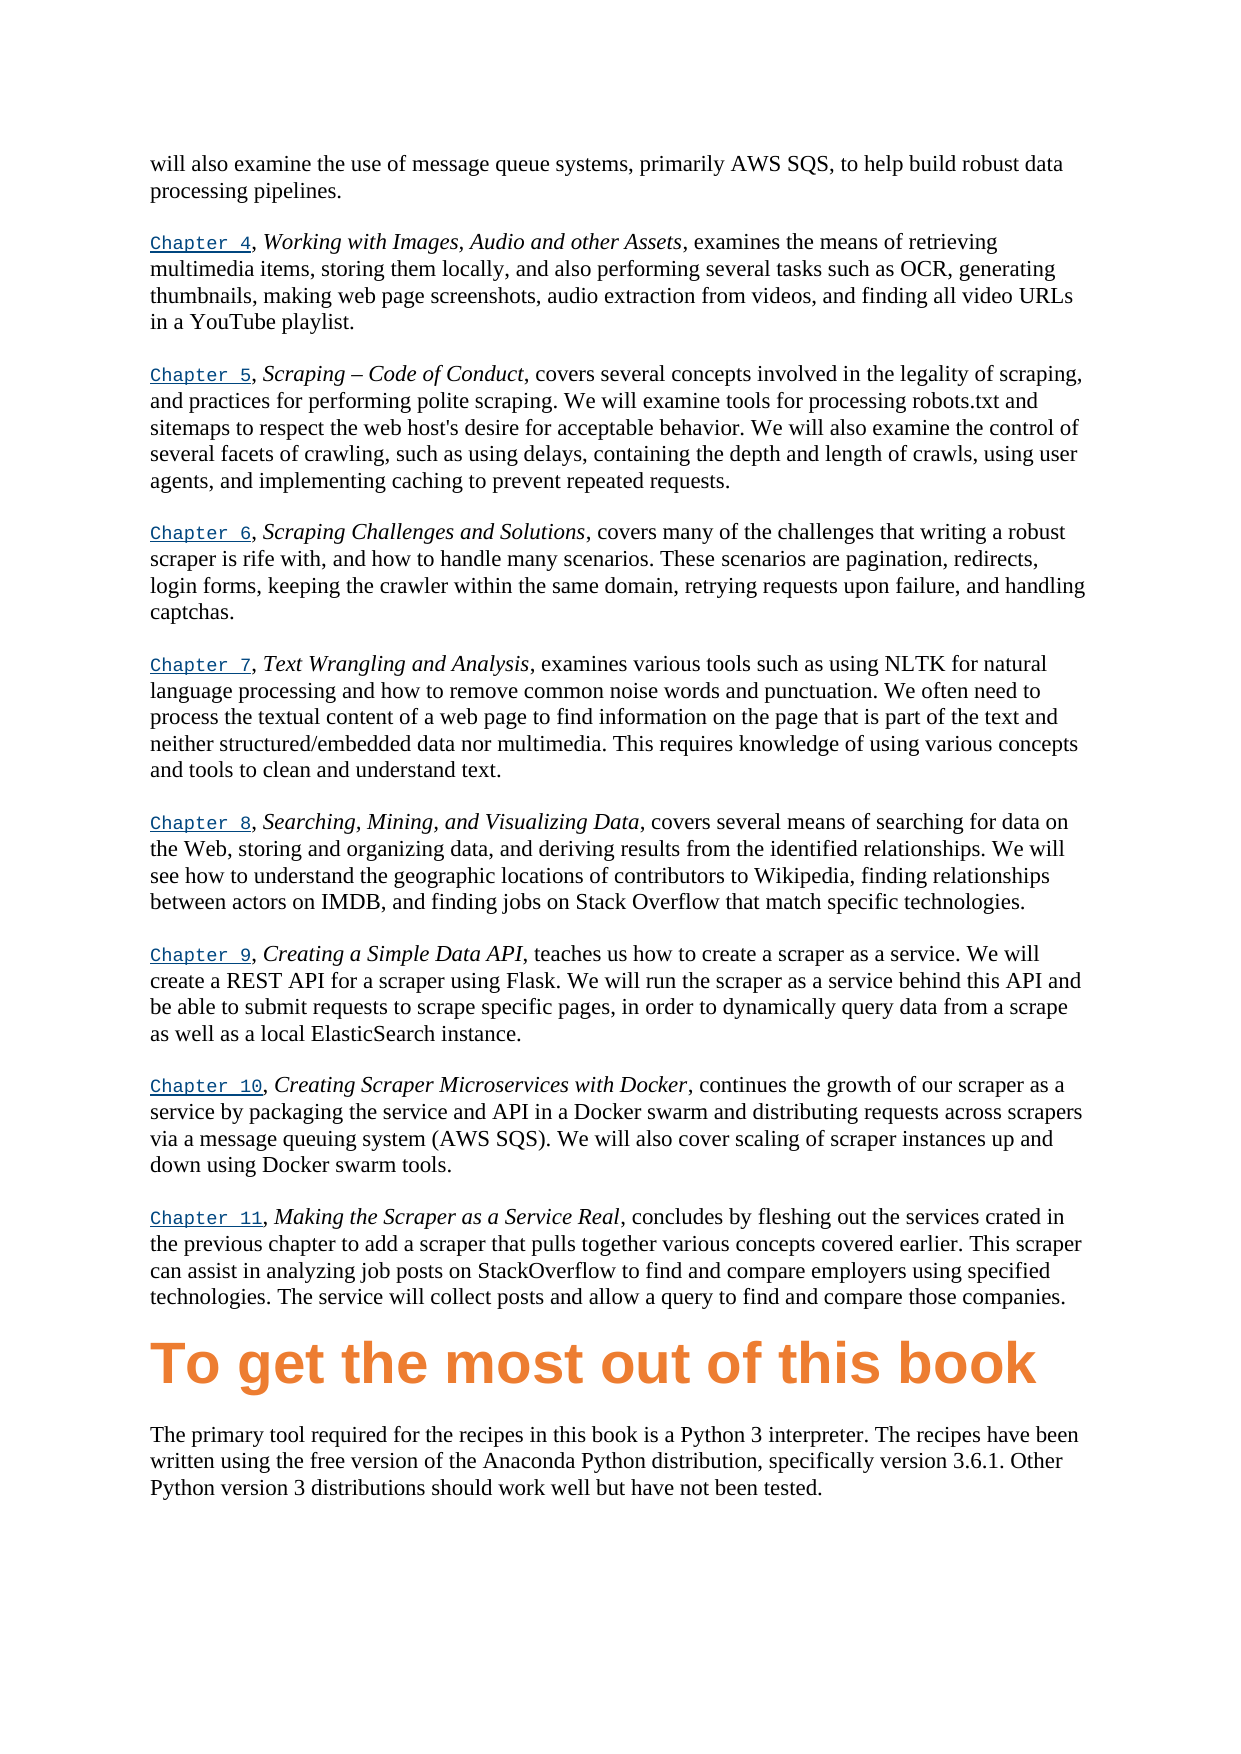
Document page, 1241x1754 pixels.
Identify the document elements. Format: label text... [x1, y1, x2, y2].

subtitle To get the most out of this book [150, 1328, 1090, 1395]
text Chapter 9, Creating a Simple Data API, teaches us how to create a scraper as a service. We will create a REST API for a scraper using Flask. We will run the scraper as a service behind this API and be able to submit requests to scrape specific pages, in order to dynamically query data from a scrape as well as a local ElasticSearch instance. [150, 939, 1090, 1046]
text Chapter 8, Searching, Mining, and Visualizing Data, covers several means of searching for data on the Web, storing and organizing data, and deriving results from the identified relationships. We will see how to understand the geographic locations of contributors to Wikipedia, finding relationships between actors on IMDB, and finding jobs on Stack Overflow that match specific technologies. [150, 808, 1090, 914]
text Chapter 4, Working with Images, Audio and other Assets, examines the means of retrieving multimedia items, storing them locally, and also performing several tasks such as OCR, generating thumbnails, making web page screenshots, audio extraction from videos, and finding all video URLs in a YouTube playlist. [150, 228, 1090, 335]
text Chapter 11, Making the Scraper as a Service Real, concludes by fleshing out the services crated in the previous chapter to add a scraper that pulls together various concepts covered earlier. This scraper can assist in analyzing job posts on StackOverflow to find and compare employers using specified technologies. The service will collect posts and allow a query to find and compare those companies. [150, 1203, 1090, 1309]
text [150, 150, 1090, 203]
text Chapter 5, Scraping – Code of Conduct, covers several concepts involved in the legality of scraping, and practices for performing polite scraping. We will examine tools for processing robots.txt and sitemaps to respect the web host's desire for acceptable behavior. We will also examine the control of several facets of crawling, such as using delays, containing the depth and length of crawls, using user agents, and implementing caching to prevent repeated requests. [150, 360, 1090, 493]
text Chapter 6, Scraping Challenges and Solutions, covers many of the challenges that writing a robust scraper is rife with, and how to handle many scenarios. These scenarios are pagination, redirects, login forms, keeping the crawler within the same domain, retrying requests upon failure, and handling captchas. [150, 518, 1090, 625]
text The primary tool required for the recipes in this book is a Python 3 interpreter. The recipes have been written using the free version of the Anaconda Python distribution, specifically version 3.6.1. Other Python version 3 distributions should work well but have not been tested. [150, 1420, 1090, 1500]
text Chapter 7, Text Wrangling and Analysis, examines various tools such as using NLTK for natural language processing and how to remove common noise words and punctuation. We often need to process the textual content of a web page to find information on the page that is part of the text and neither structured/embedded data nor multimedia. This requires knowledge of using various concepts and tools to clean and understand text. [150, 650, 1090, 783]
text Chapter 10, Creating Scraper Microservices with Docker, continues the growth of our scraper as a service by packaging the service and API in a Docker swarm and distributing requests across scrapers via a message queuing system (AWS SQS). We will also cover scaling of scraper instances up and down using Docker swarm tools. [150, 1071, 1090, 1178]
